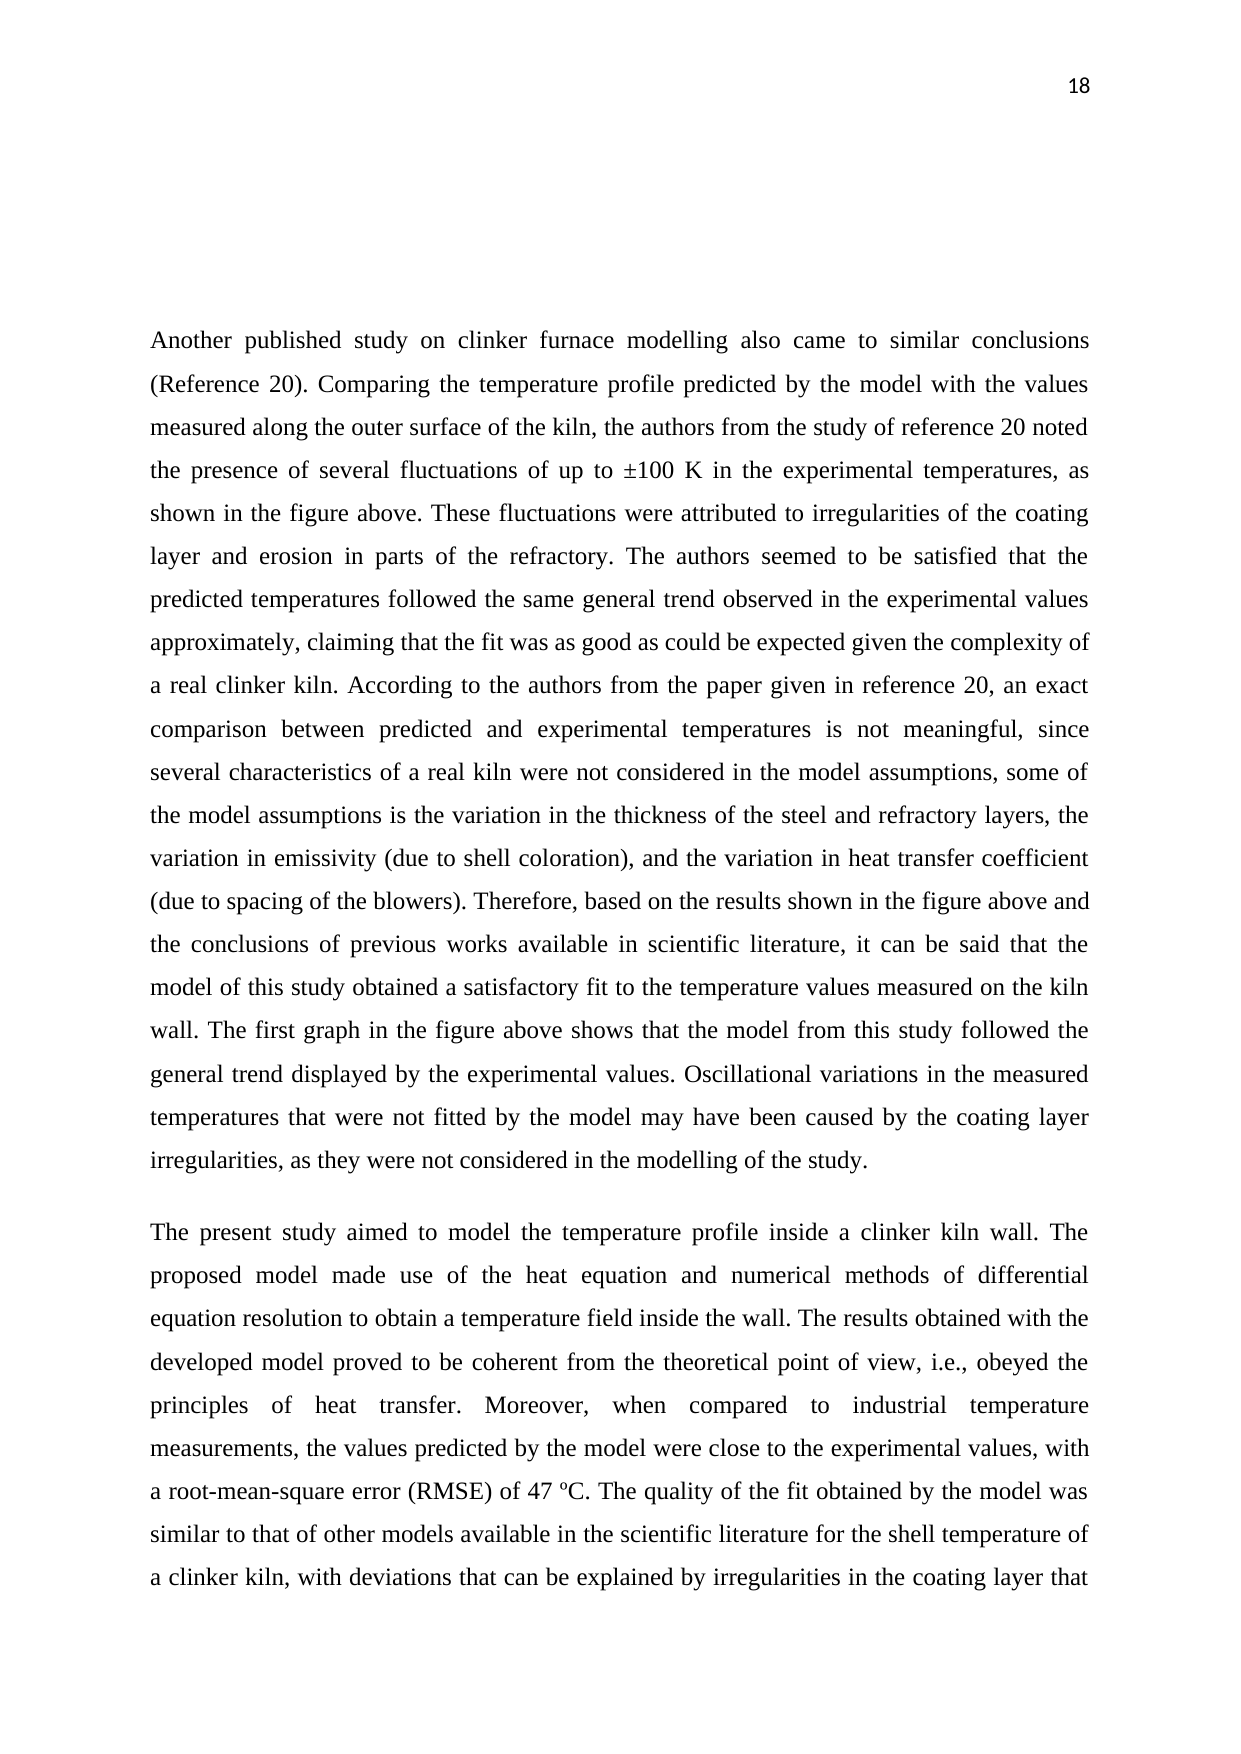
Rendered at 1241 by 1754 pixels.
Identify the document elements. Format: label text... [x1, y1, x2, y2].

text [150, 1217, 1090, 1591]
text Another published study on clinker furnace modelling also came to similar conclusions (Reference 20). Comparing the temperature profile predicted by the model with the values measured along the outer surface of the kiln, the authors from the study of reference 20 noted the presence of several fluctuations of up to ±100 K in the experimental temperatures, as shown in the figure above. These fluctuations were attributed to irregularities of the coating layer and erosion in parts of the refractory. The authors seemed to be satisfied that the predicted temperatures followed the same general trend observed in the experimental values approximately, claiming that the fit was as good as could be expected given the complexity of a real clinker kiln. According to the authors from the paper given in reference 20, an exact comparison between predicted and experimental temperatures is not meaningful, since several characteristics of a real kiln were not considered in the model assumptions, some of the model assumptions is the variation in the thickness of the steel and refractory layers, the variation in emissivity (due to shell coloration), and the variation in heat transfer coefficient (due to spacing of the blowers). Therefore, based on the results shown in the figure above and the conclusions of previous works available in scientific literature, it can be said that the model of this study obtained a satisfactory fit to the temperature values measured on the kiln wall. The first graph in the figure above shows that the model from this study followed the general trend displayed by the experimental values. Oscillational variations in the measured temperatures that were not fitted by the model may have been caused by the coating layer irregularities, as they were not considered in the modelling of the study. [150, 326, 1090, 1174]
